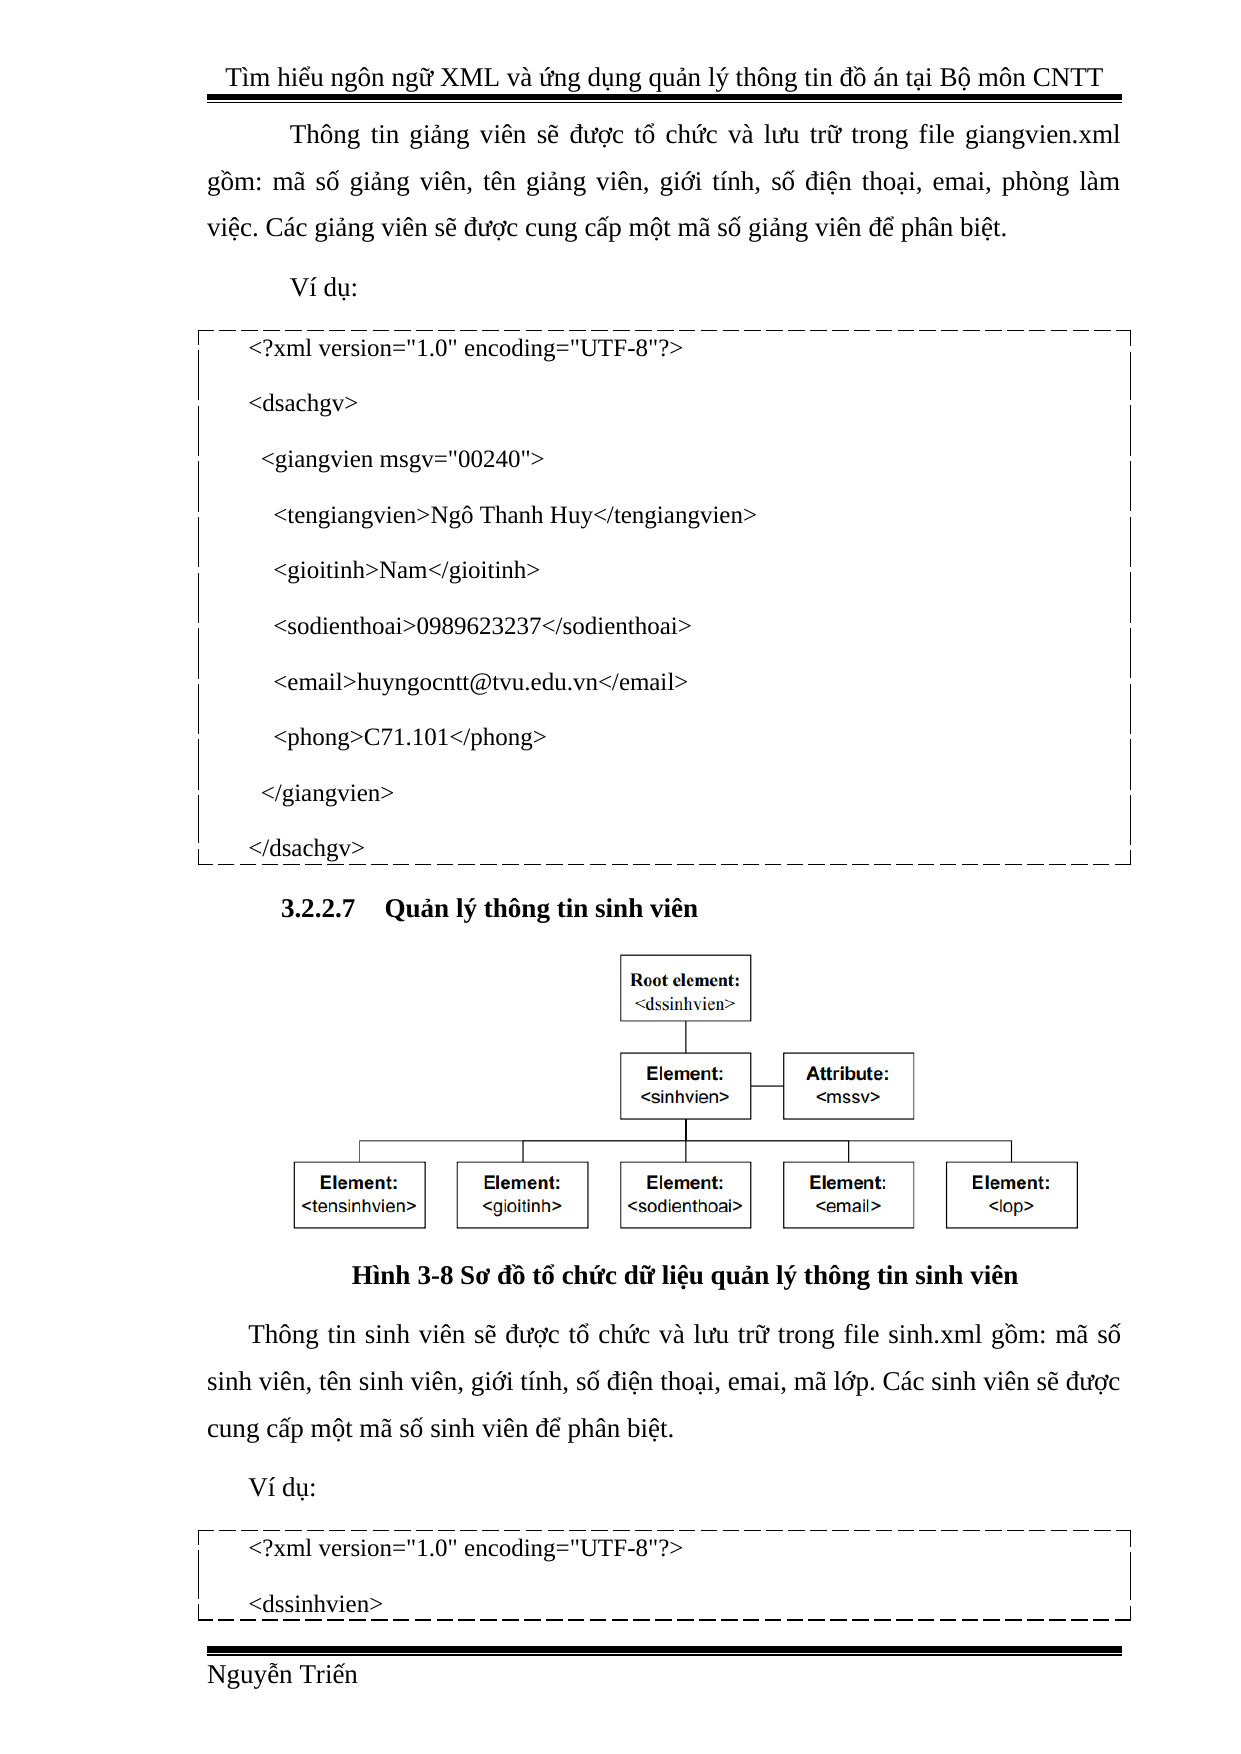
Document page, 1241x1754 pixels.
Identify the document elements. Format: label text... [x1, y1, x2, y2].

text Hình 3-8 Sơ đồ tổ chức dữ liệu quản lý thông tin sinh viên [207, 1259, 1122, 1290]
subtitle Quản lý thông tin sinh viên [281, 892, 1122, 923]
text Thông tin sinh viên sẽ được tổ chức và lưu trữ trong file sinh.xml gồm: mã số sinh viên, tên sinh viên, giới tính, số điện thoại, emai, mã lớp. Các sinh viên sẽ được cung cấp một mã số sinh viên để phân biệt. [207, 1318, 1122, 1443]
text <gioitinh>Nam</gioitinh> [197, 552, 1131, 584]
text <giangvien msgv="00240"> [197, 441, 1131, 473]
text <dsachgv> [197, 385, 1131, 417]
text Ví dụ: [207, 1471, 1122, 1502]
text Thông tin giảng viên sẽ được tổ chức và lưu trữ trong file giangvien.xml gồm: mã số giảng viên, tên giảng viên, giới tính, số điện thoại, emai, phòng làm việc. Các giảng viên sẽ được cung cấp một mã số giảng viên để phân biệt. [207, 118, 1122, 243]
text <email>huyngocntt@tvu.edu.vn</email> [197, 663, 1131, 695]
text <?xml version="1.0" encoding="UTF-8"?> [197, 1530, 1131, 1562]
text <phong>C71.101</phong> [197, 719, 1131, 751]
text <sodienthoai>0989623237</sodienthoai> [197, 608, 1131, 640]
text <?xml version="1.0" encoding="UTF-8"?> [197, 330, 1131, 362]
text Ví dụ: [207, 271, 1122, 302]
text <tengiangvien>Ngô Thanh Huy</tengiangvien> [197, 497, 1131, 528]
text <dssinhvien> [197, 1586, 1131, 1621]
text </giangvien> [197, 775, 1131, 807]
text </dsachgv> [197, 830, 1131, 865]
picture [291, 951, 1079, 1232]
